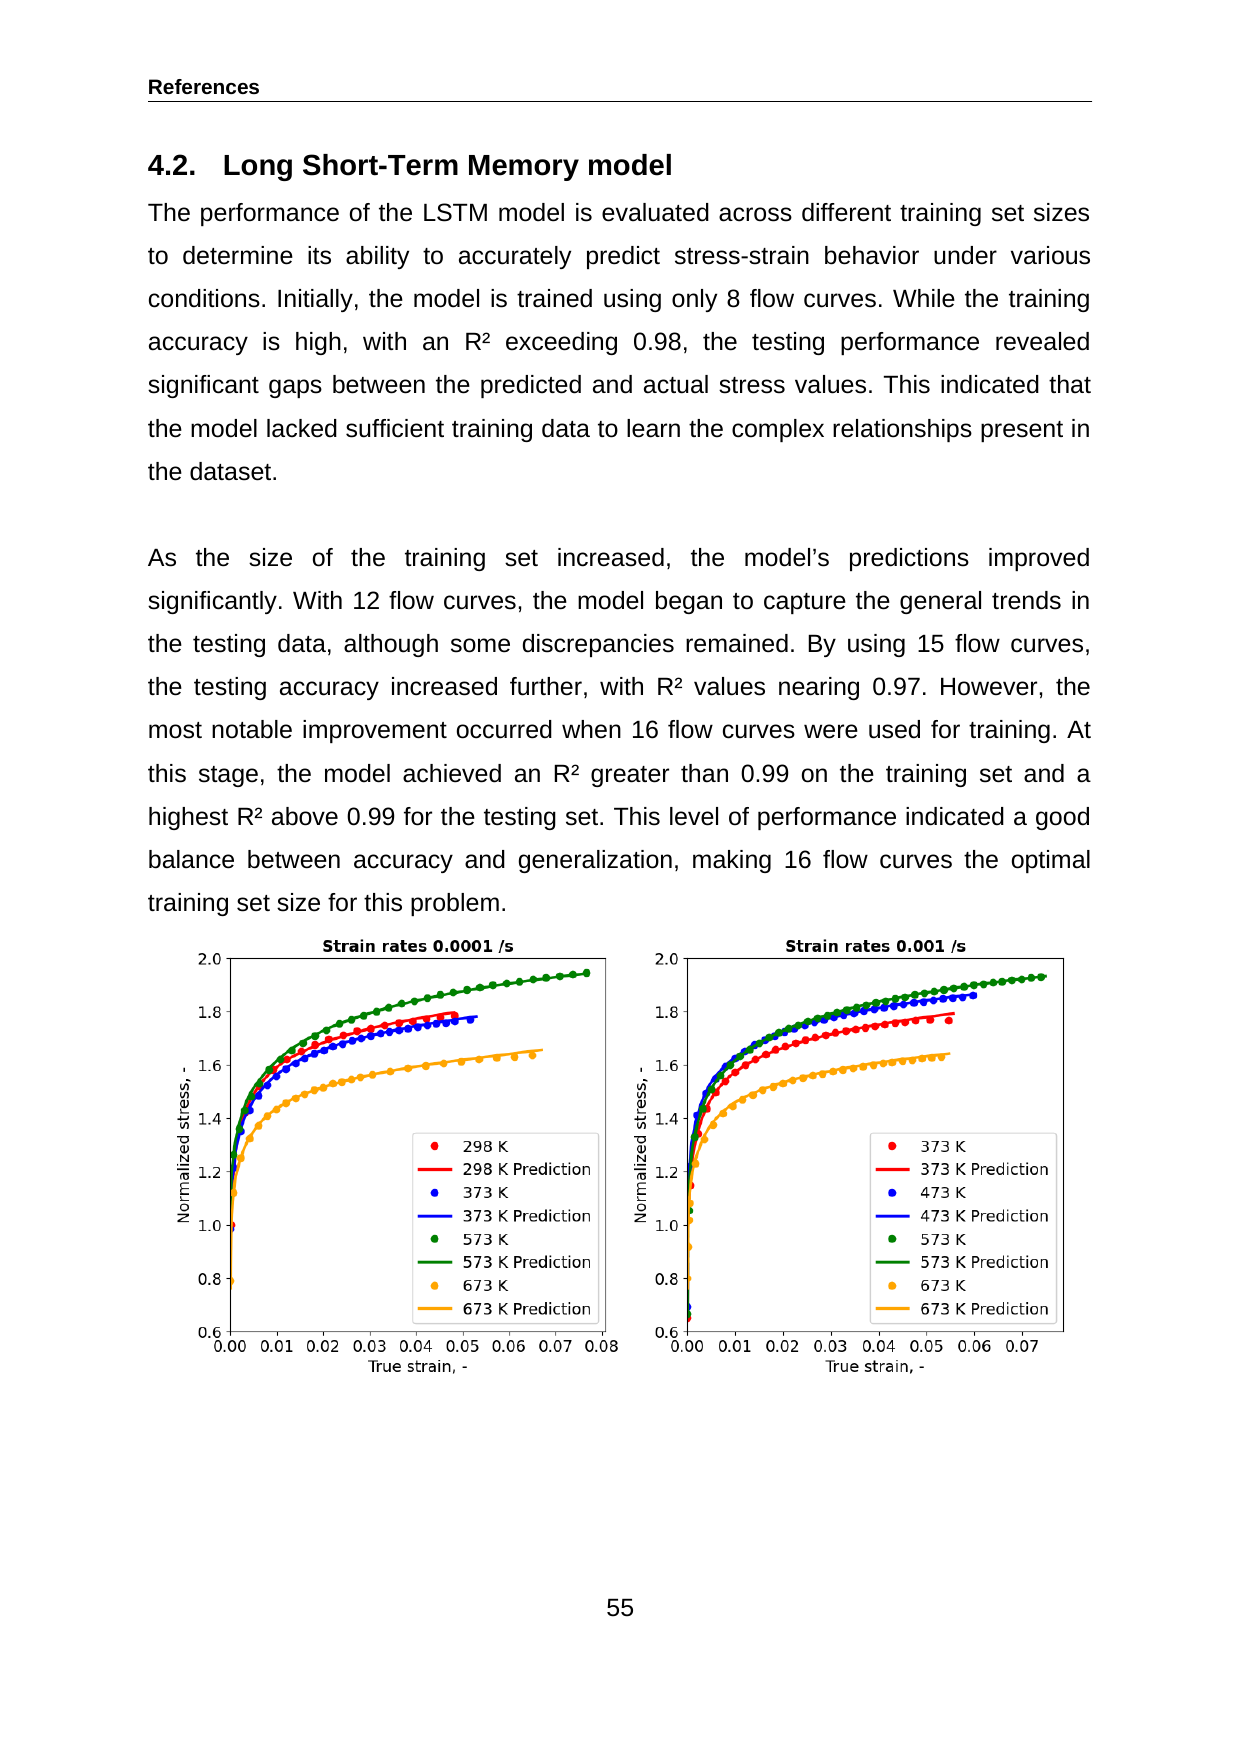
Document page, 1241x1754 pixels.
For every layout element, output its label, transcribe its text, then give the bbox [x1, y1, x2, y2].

text The performance of the LSTM model is evaluated across different training set sizes to determine its ability to accurately predict stress-strain behavior under various conditions. Initially, the model is trained using only 8 flow curves. While the training accuracy is high, with an R² exceeding 0.98, the testing performance revealed significant gaps between the predicted and actual stress values. This indicated that the model lacked sufficient training data to learn the complex relationships present in the dataset. [148, 198, 1092, 486]
text As the size of the training set increased, the model’s predictions improved significantly. With 12 flow curves, the model began to capture the general trends in the testing data, although some discrepancies remained. By using 15 flow curves, the testing accuracy increased further, with R² values nearing 0.97. However, the most notable improvement occurred when 16 flow curves were used for training. At this stage, the model achieved an R² greater than 0.99 on the training set and a highest R² above 0.99 for the testing set. This level of performance indicated a good balance between accuracy and generalization, making 16 flow curves the optimal training set size for this problem. [148, 543, 1092, 917]
subtitle Long Short-Term Memory model [148, 148, 1092, 181]
picture [169, 931, 1071, 1382]
